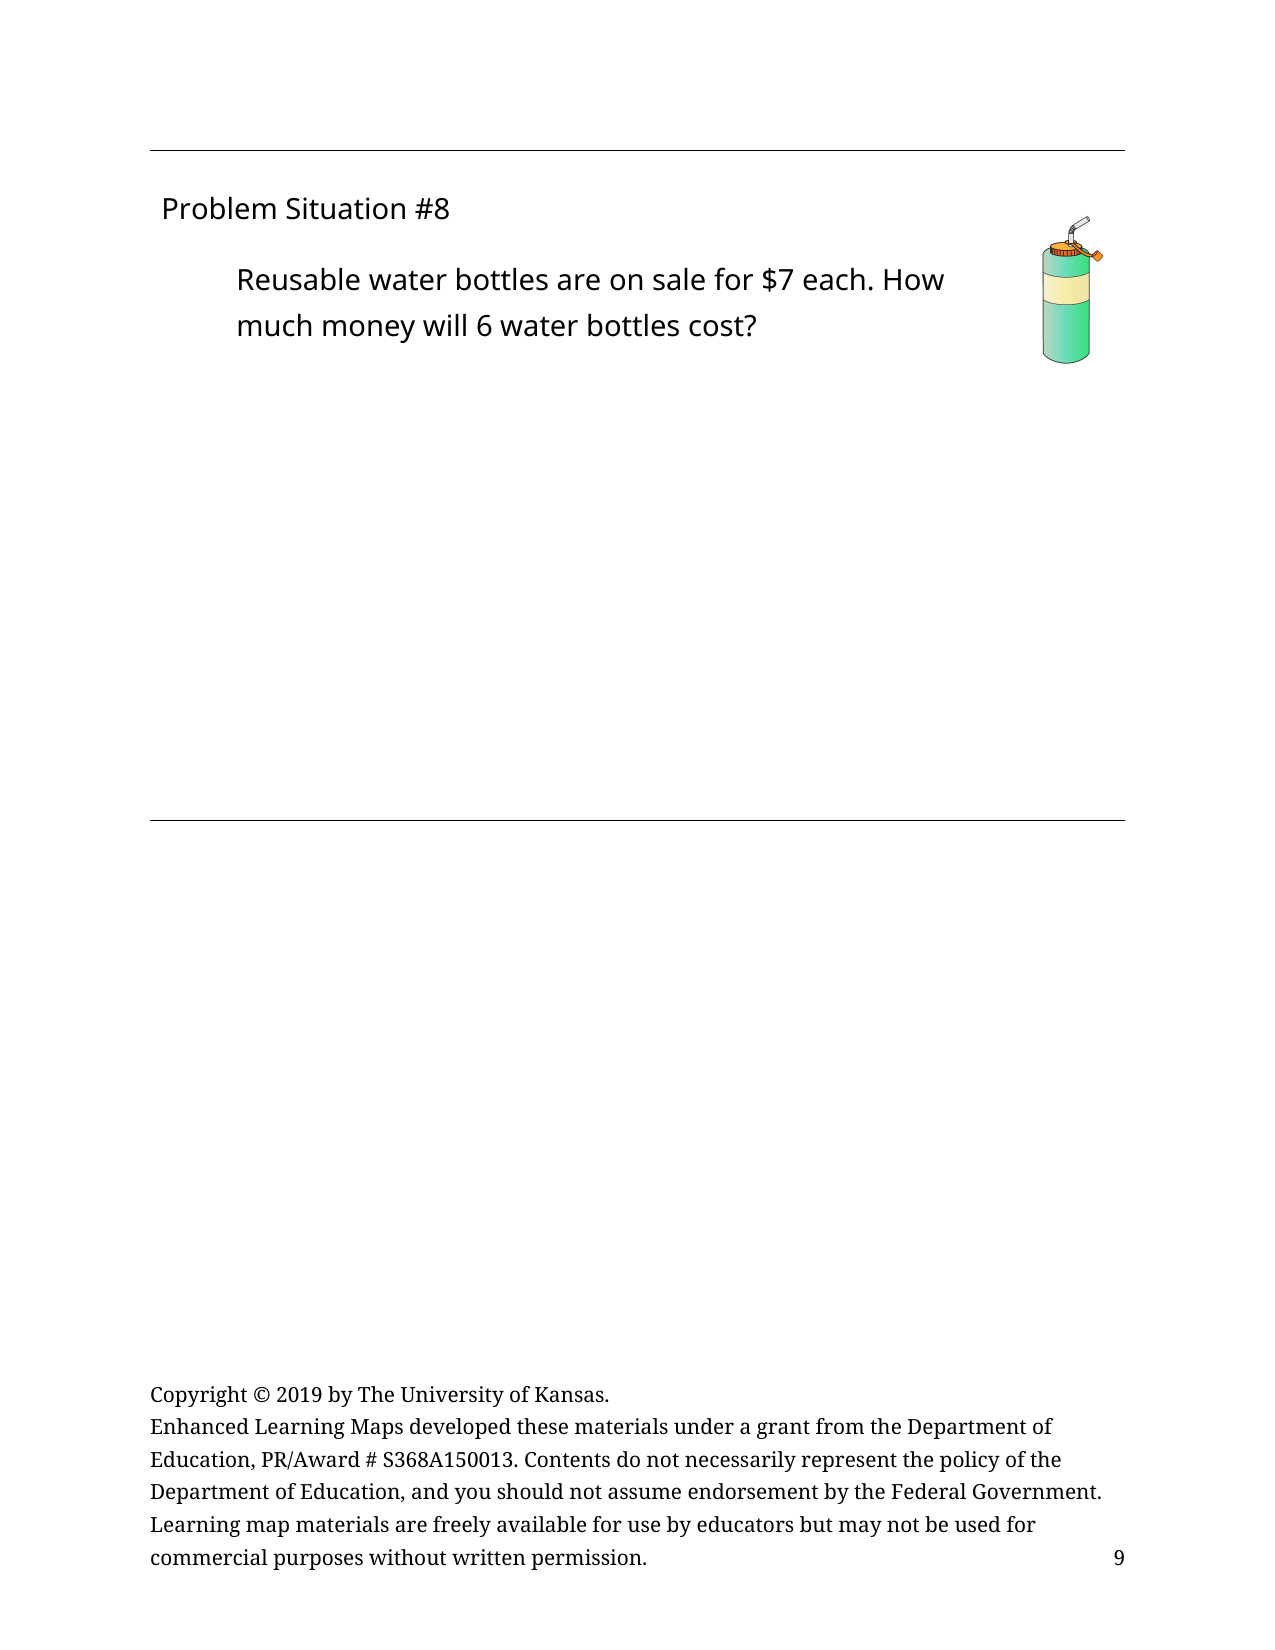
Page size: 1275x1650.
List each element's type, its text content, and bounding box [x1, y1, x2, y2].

picture [1016, 192, 1125, 402]
table_cell Problem Situation #8 Reusable water bottles are on sale for $7 each. How much money will 6 water bottles cost? [150, 151, 1125, 820]
